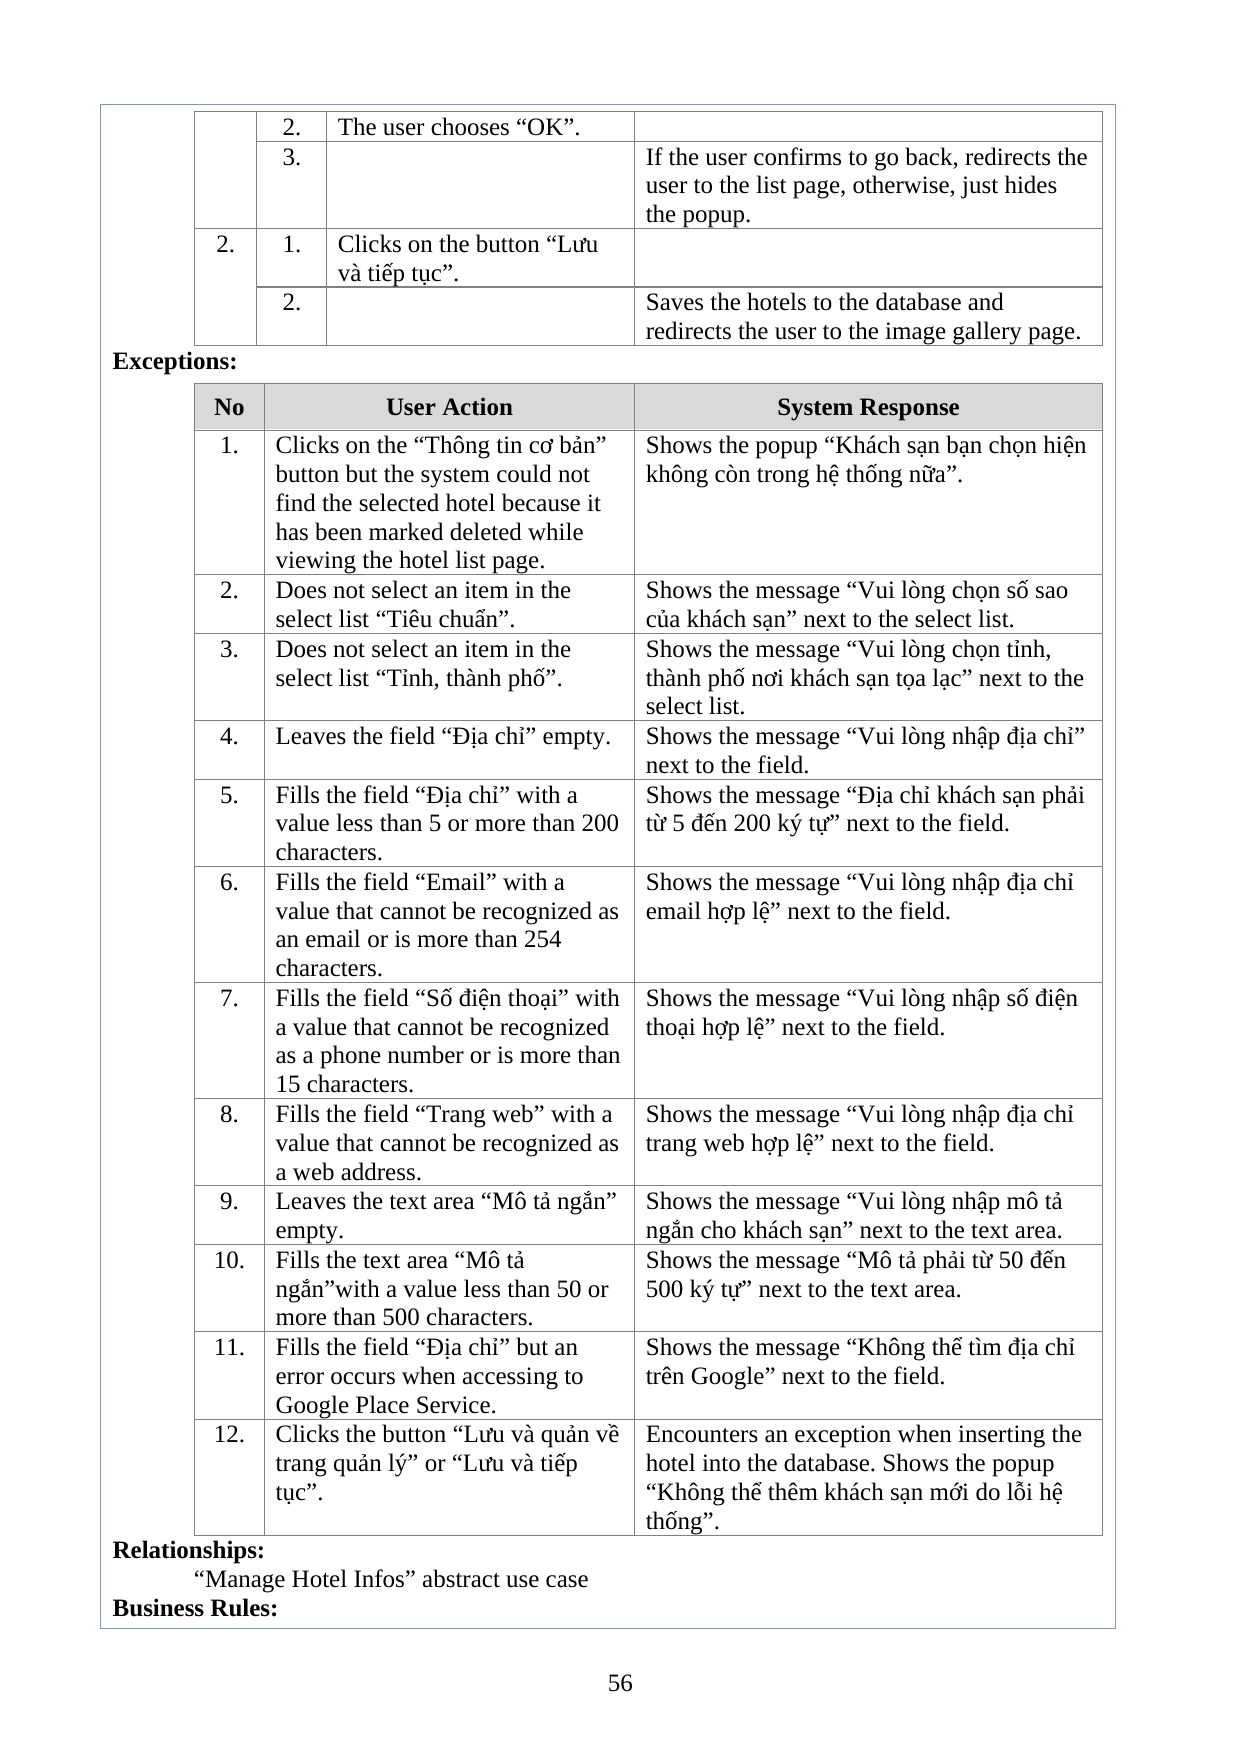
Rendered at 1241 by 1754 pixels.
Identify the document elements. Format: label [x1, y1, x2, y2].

table_cell [101, 105, 1115, 1628]
